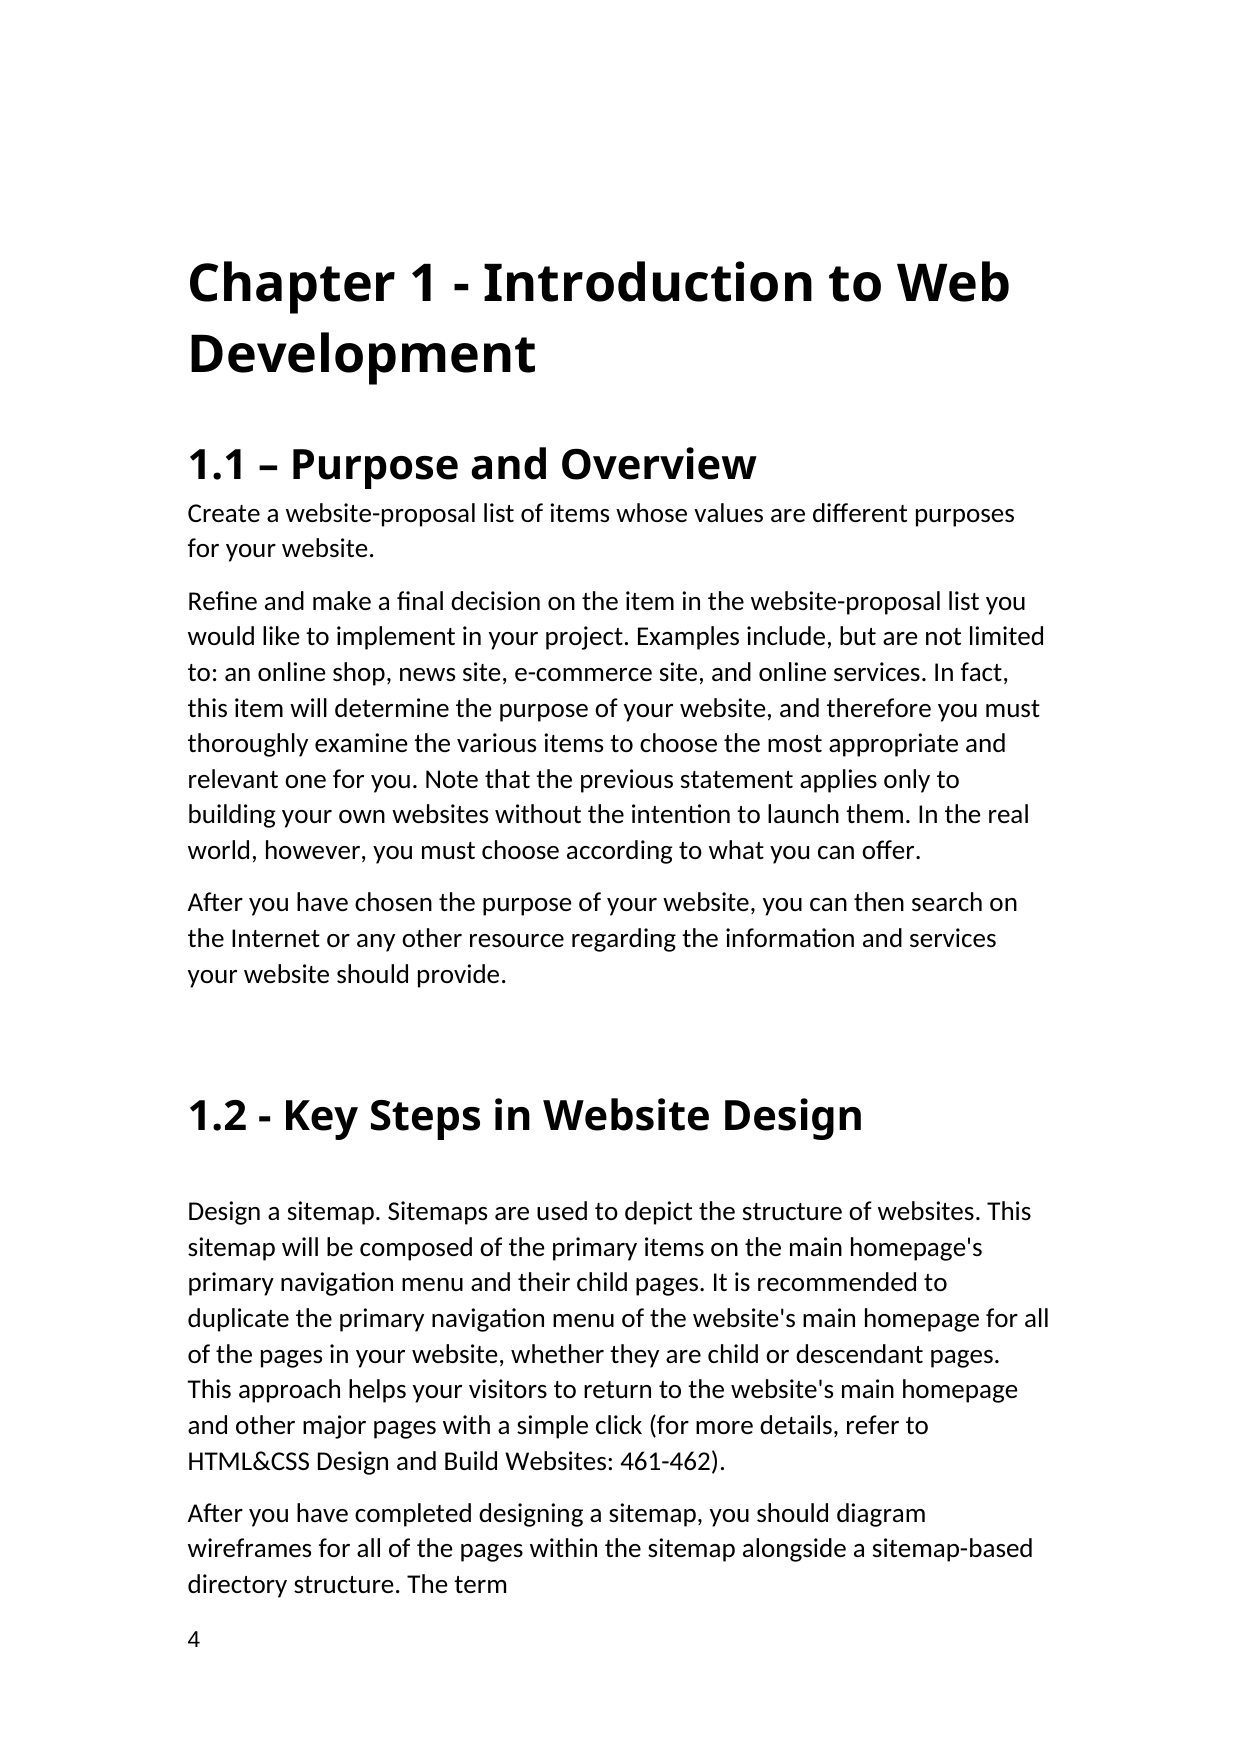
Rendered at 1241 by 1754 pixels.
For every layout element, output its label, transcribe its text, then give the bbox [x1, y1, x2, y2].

text Design a sitemap. Sitemaps are used to depict the structure of websites. This sitemap will be composed of the primary items on the main homepage's primary navigation menu and their child pages. It is recommended to duplicate the primary navigation menu of the website's main homepage for all of the pages in your website, whether they are child or descendant pages. This approach helps your visitors to return to the website's main homepage and other major pages with a simple click (for more details, refer to HTML&CSS Design and Build Websites: 461-462). [187, 1194, 1053, 1477]
subtitle 1.1 – Purpose and Overview [187, 435, 1053, 491]
subtitle 1.2 - Key Steps in Website Design [187, 1086, 1053, 1143]
text After you have chosen the purpose of your website, you can then search on the Internet or any other resource regarding the information and services your website should provide. [187, 886, 1053, 990]
text Create a website-proposal list of items whose values are different purposes for your website. [187, 496, 1053, 564]
text Refine and make a final decision on the item in the website-proposal list you would like to implement in your project. Examples include, but are not limited to: an online shop, news site, e-commerce site, and online services. In fact, this item will determine the purpose of your website, and therefore you must thoroughly examine the various items to choose the most appropriate and relevant one for you. Note that the previous statement applies only to building your own websites without the intention to launch them. In the real world, however, you must choose according to what you can offer. [187, 584, 1053, 866]
subtitle Chapter 1 - Introduction to Web Development [187, 246, 1053, 388]
text After you have completed designing a sitemap, you should diagram wireframes for all of the pages within the sitemap alongside a sitemap-based directory structure. The term [187, 1496, 1053, 1600]
